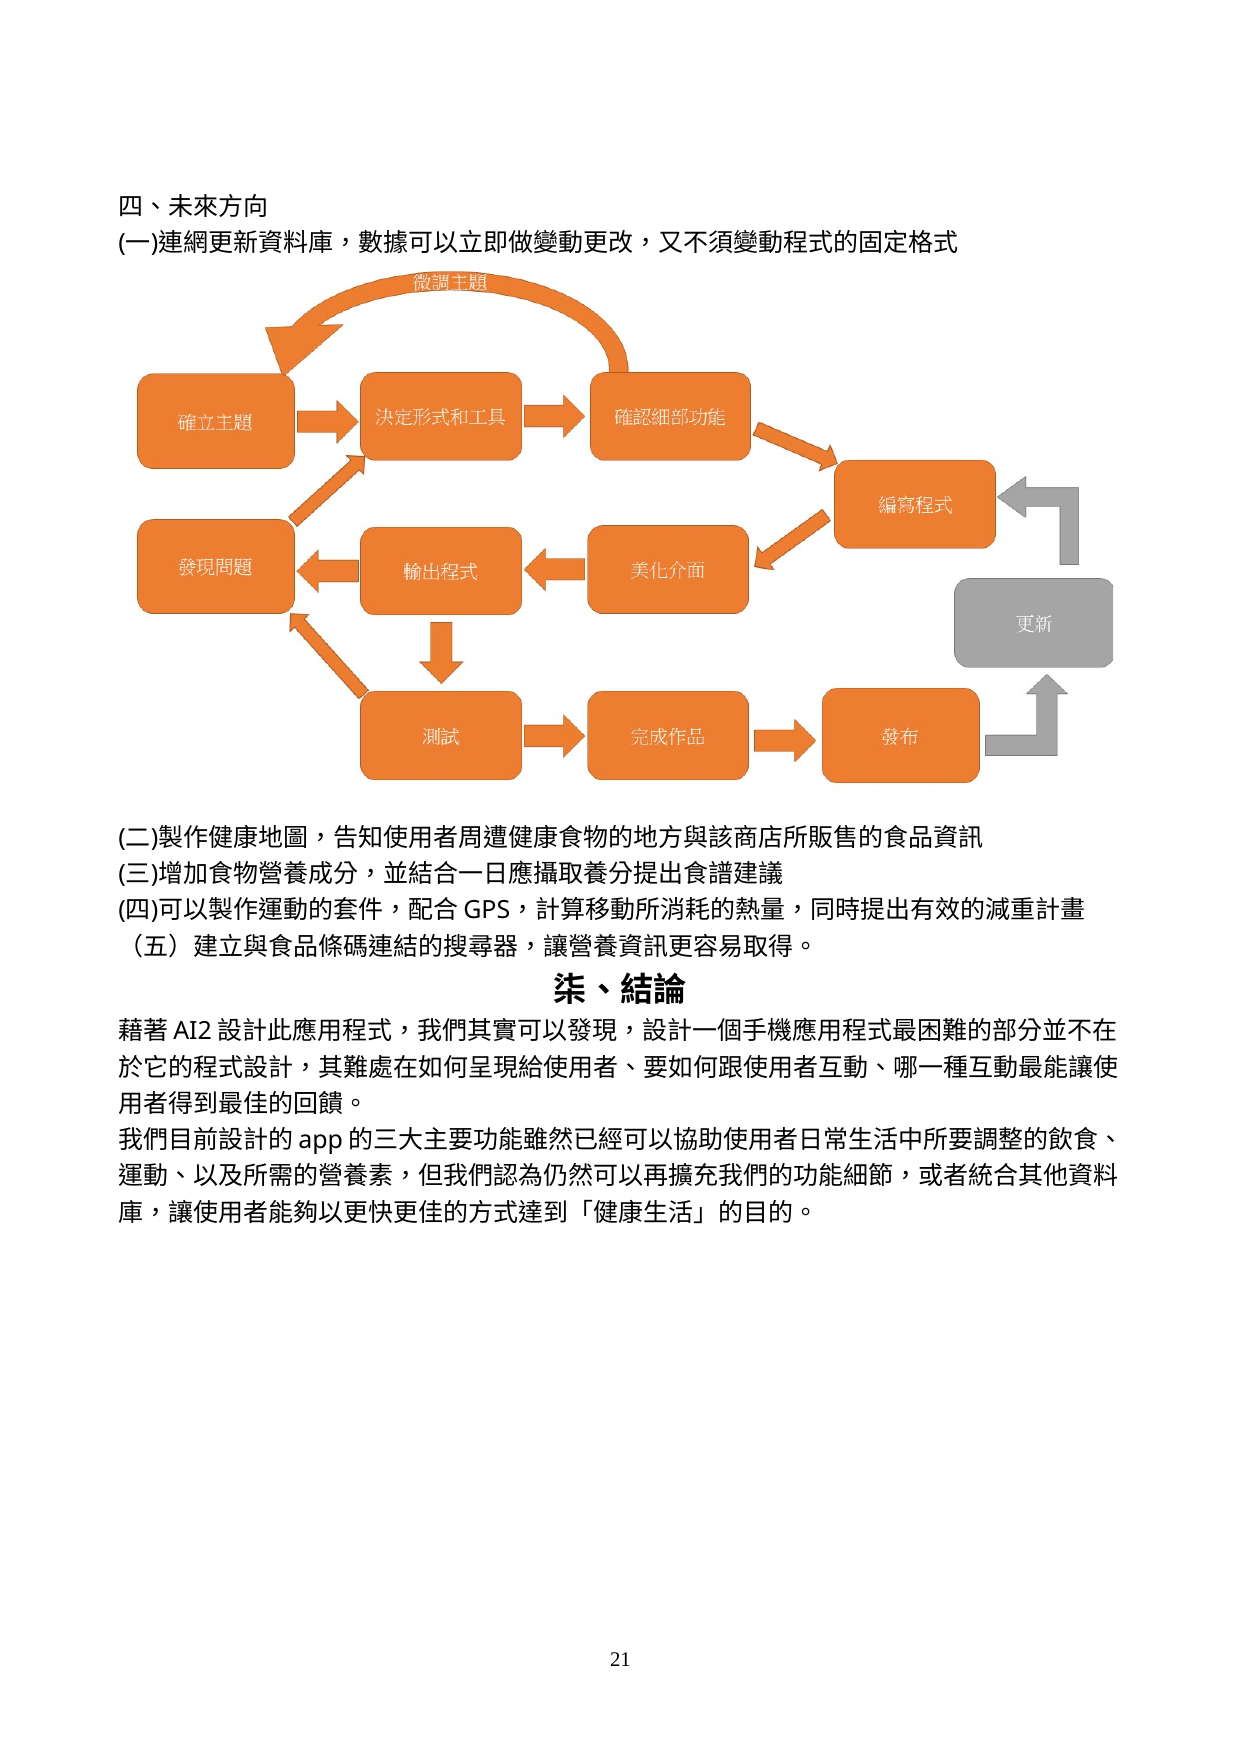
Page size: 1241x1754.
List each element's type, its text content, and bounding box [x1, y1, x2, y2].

picture [118, 258, 1114, 818]
text 柒、結論 [118, 962, 1122, 1011]
text 我們目前設計的app的三大主要功能雖然已經可以協助使用者日常生活中所要調整的飲食、運動、以及所需的營養素，但我們認為仍然可以再擴充我們的功能細節，或者統合其他資料庫，讓使用者能夠以更快更佳的方式達到「健康生活」的目的。 [118, 1119, 1122, 1228]
text （五）建立與食品條碼連結的搜尋器，讓營養資訊更容易取得。 [118, 926, 1122, 962]
text 藉著AI2設計此應用程式，我們其實可以發現，設計一個手機應用程式最困難的部分並不在於它的程式設計，其難處在如何呈現給使用者、要如何跟使用者互動、哪一種互動最能讓使用者得到最佳的回饋。 [118, 1011, 1122, 1119]
text (二)製作健康地圖，告知使用者周遭健康食物的地方與該商店所販售的食品資訊 [118, 817, 1122, 854]
text (三)增加食物營養成分，並結合一日應攝取養分提出食譜建議 [118, 854, 1122, 890]
text (四)可以製作運動的套件，配合GPS，計算移動所消耗的熱量，同時提出有效的減重計畫 [118, 890, 1122, 926]
text 四、未來方向 [118, 186, 1122, 222]
